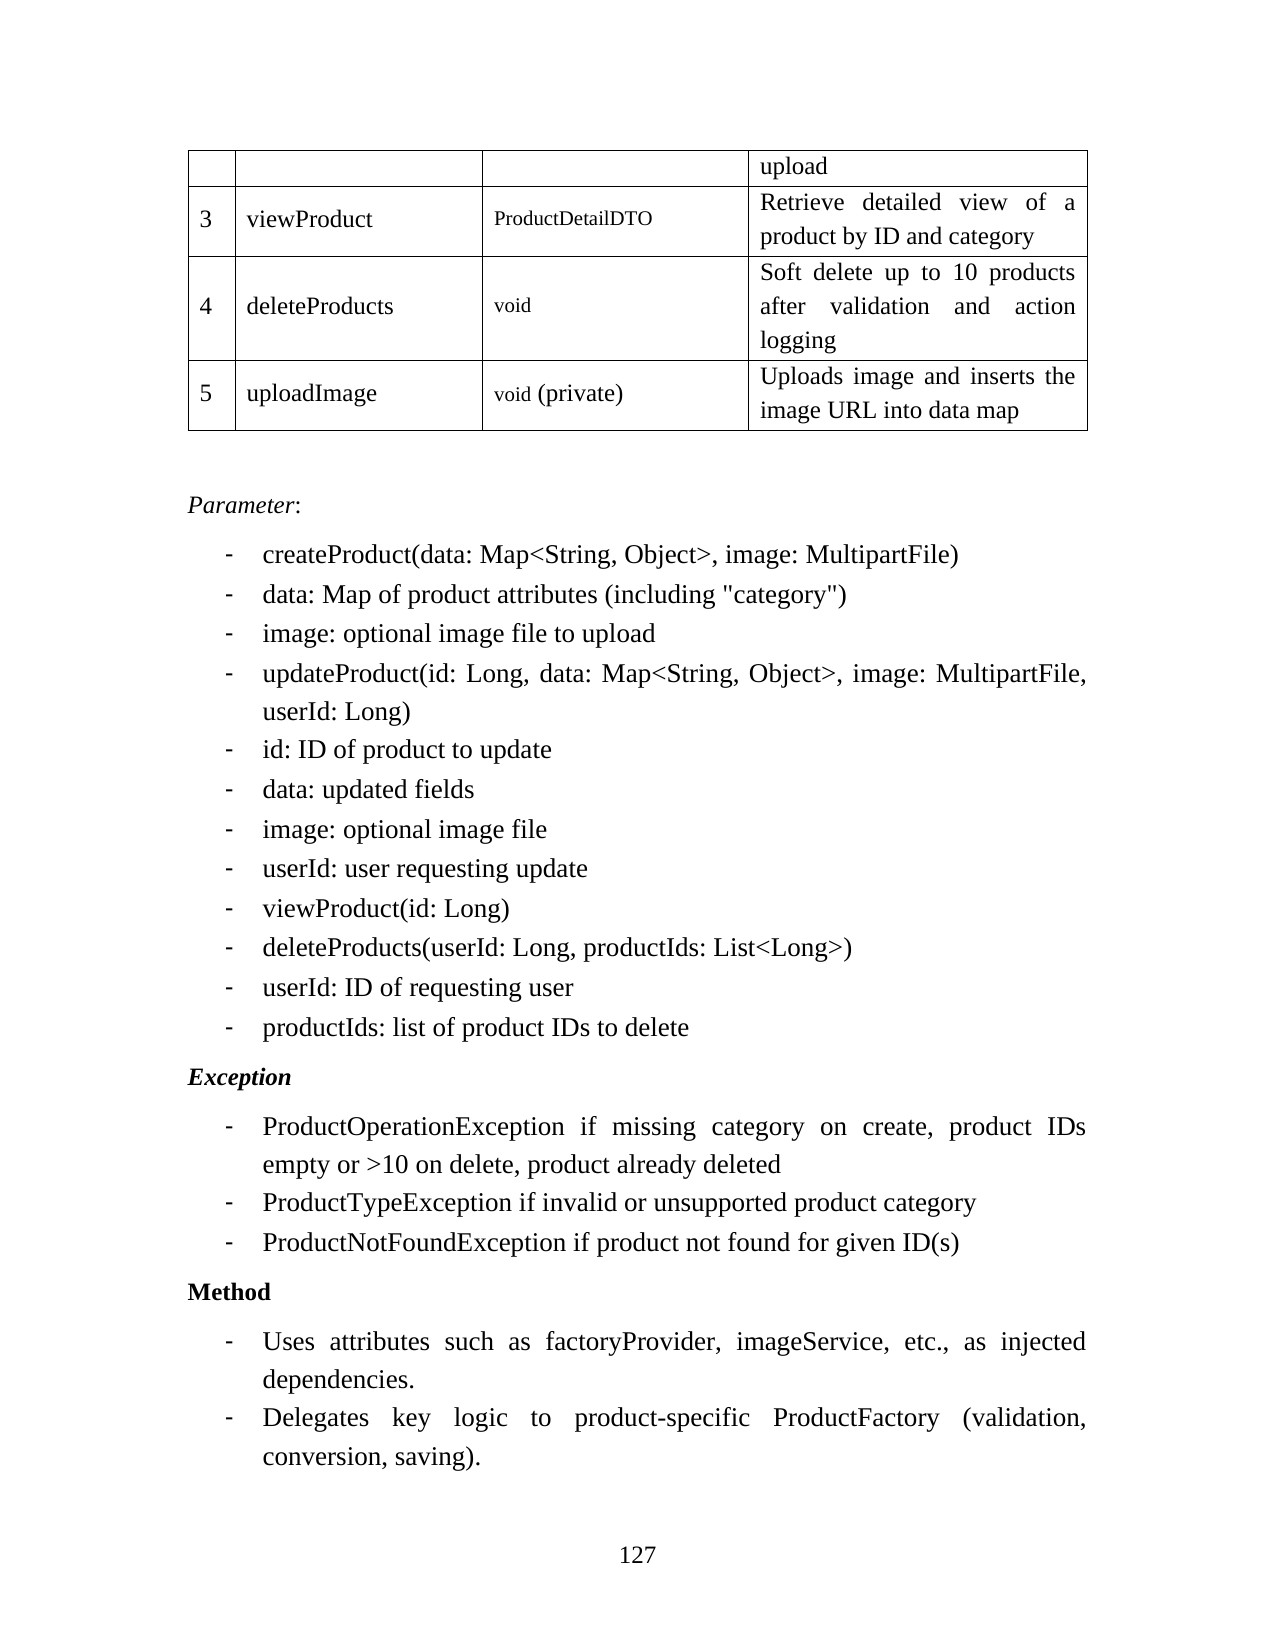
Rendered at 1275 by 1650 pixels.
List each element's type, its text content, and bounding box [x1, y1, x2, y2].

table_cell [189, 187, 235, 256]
list Delegates key logic to product-specific ProductFactory (validation, conversion, saving). [225, 1400, 1087, 1471]
list viewProduct(id: Long) [225, 891, 1087, 924]
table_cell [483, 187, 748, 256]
list userId: user requesting update [225, 851, 1087, 884]
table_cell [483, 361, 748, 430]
list ProductTypeException if invalid or unsupported product category [225, 1185, 1087, 1218]
list updateProduct(id: Long, data: Map<String, Object>, image: MultipartFile, userId: Long) [225, 656, 1087, 727]
list deleteProducts(userId: Long, productIds: List<Long>) [225, 931, 1087, 964]
list ProductNotFoundException if product not found for given ID(s) [225, 1225, 1087, 1258]
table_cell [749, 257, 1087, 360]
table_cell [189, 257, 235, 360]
list image: optional image file to upload [225, 617, 1087, 650]
list image: optional image file [225, 812, 1087, 845]
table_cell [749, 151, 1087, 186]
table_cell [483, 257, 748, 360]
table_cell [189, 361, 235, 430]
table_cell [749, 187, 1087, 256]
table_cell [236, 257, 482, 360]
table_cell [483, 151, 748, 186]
list productIds: list of product IDs to delete [225, 1010, 1087, 1043]
text Method [187, 1277, 1087, 1306]
list createProduct(data: Map<String, Object>, image: MultipartFile) [225, 537, 1087, 571]
list ProductOperationException if missing category on create, product IDs empty or >10 on delete, product already deleted [225, 1109, 1087, 1179]
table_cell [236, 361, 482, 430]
list id: ID of product to update [225, 733, 1087, 766]
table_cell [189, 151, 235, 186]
text Exception [187, 1062, 1087, 1091]
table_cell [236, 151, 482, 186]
list data: updated fields [225, 772, 1087, 805]
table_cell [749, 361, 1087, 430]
list userId: ID of requesting user [225, 970, 1087, 1003]
list Uses attributes such as factoryProvider, imageService, etc., as injected dependencies. [225, 1324, 1087, 1394]
text Parameter: [187, 491, 1087, 519]
list data: Map of product attributes (including "category") [225, 577, 1087, 610]
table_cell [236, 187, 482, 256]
